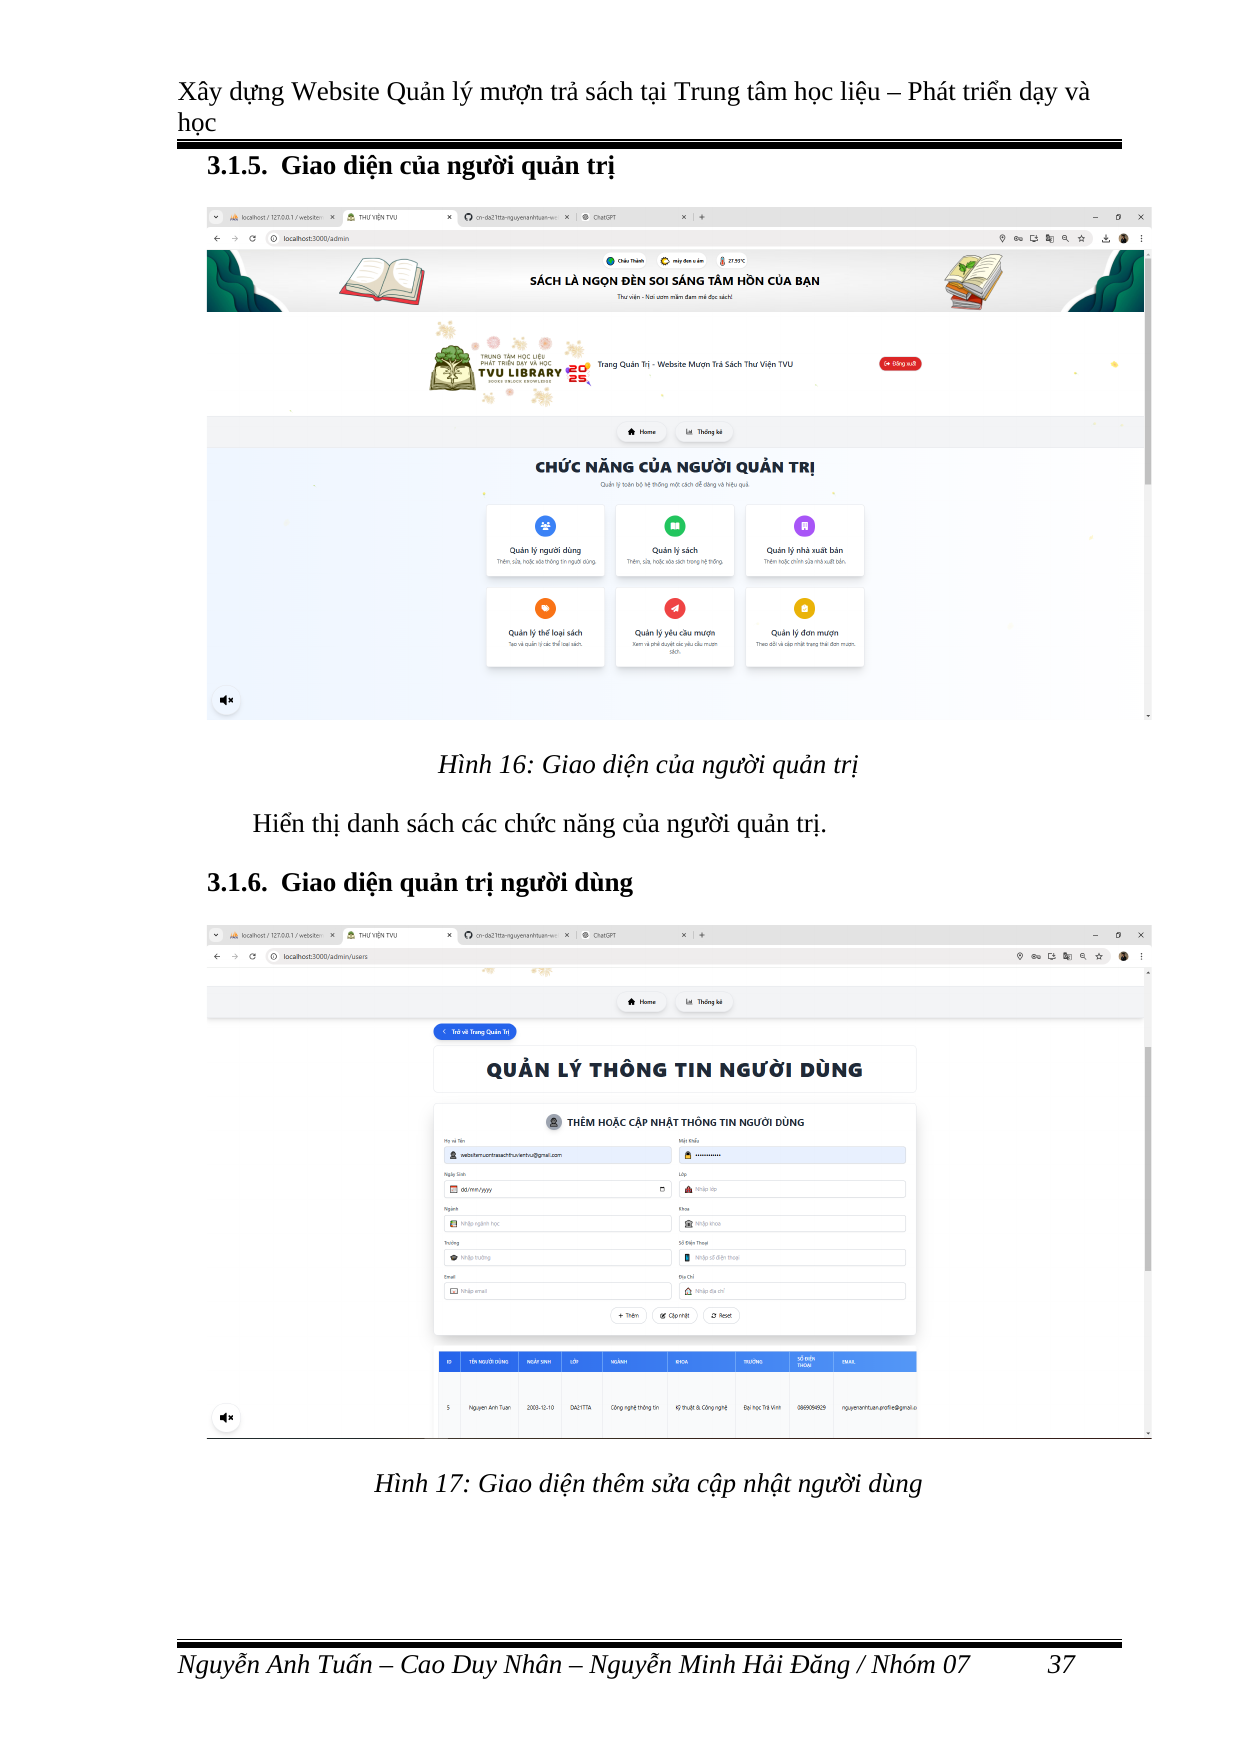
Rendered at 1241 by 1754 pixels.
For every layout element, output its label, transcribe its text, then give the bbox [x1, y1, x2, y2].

text Hình 16: Giao diện của người quản trị [177, 748, 1122, 779]
subtitle Giao diện quản trị người dùng [207, 866, 1122, 897]
text Hiển thị danh sách các chức năng của người quản trị. [177, 807, 1122, 838]
picture [206, 207, 1152, 720]
text Hình 17: Giao diện thêm sửa cập nhật người dùng [177, 1467, 1122, 1498]
subtitle Giao diện của người quản trị [207, 149, 1122, 180]
picture [206, 925, 1152, 1439]
